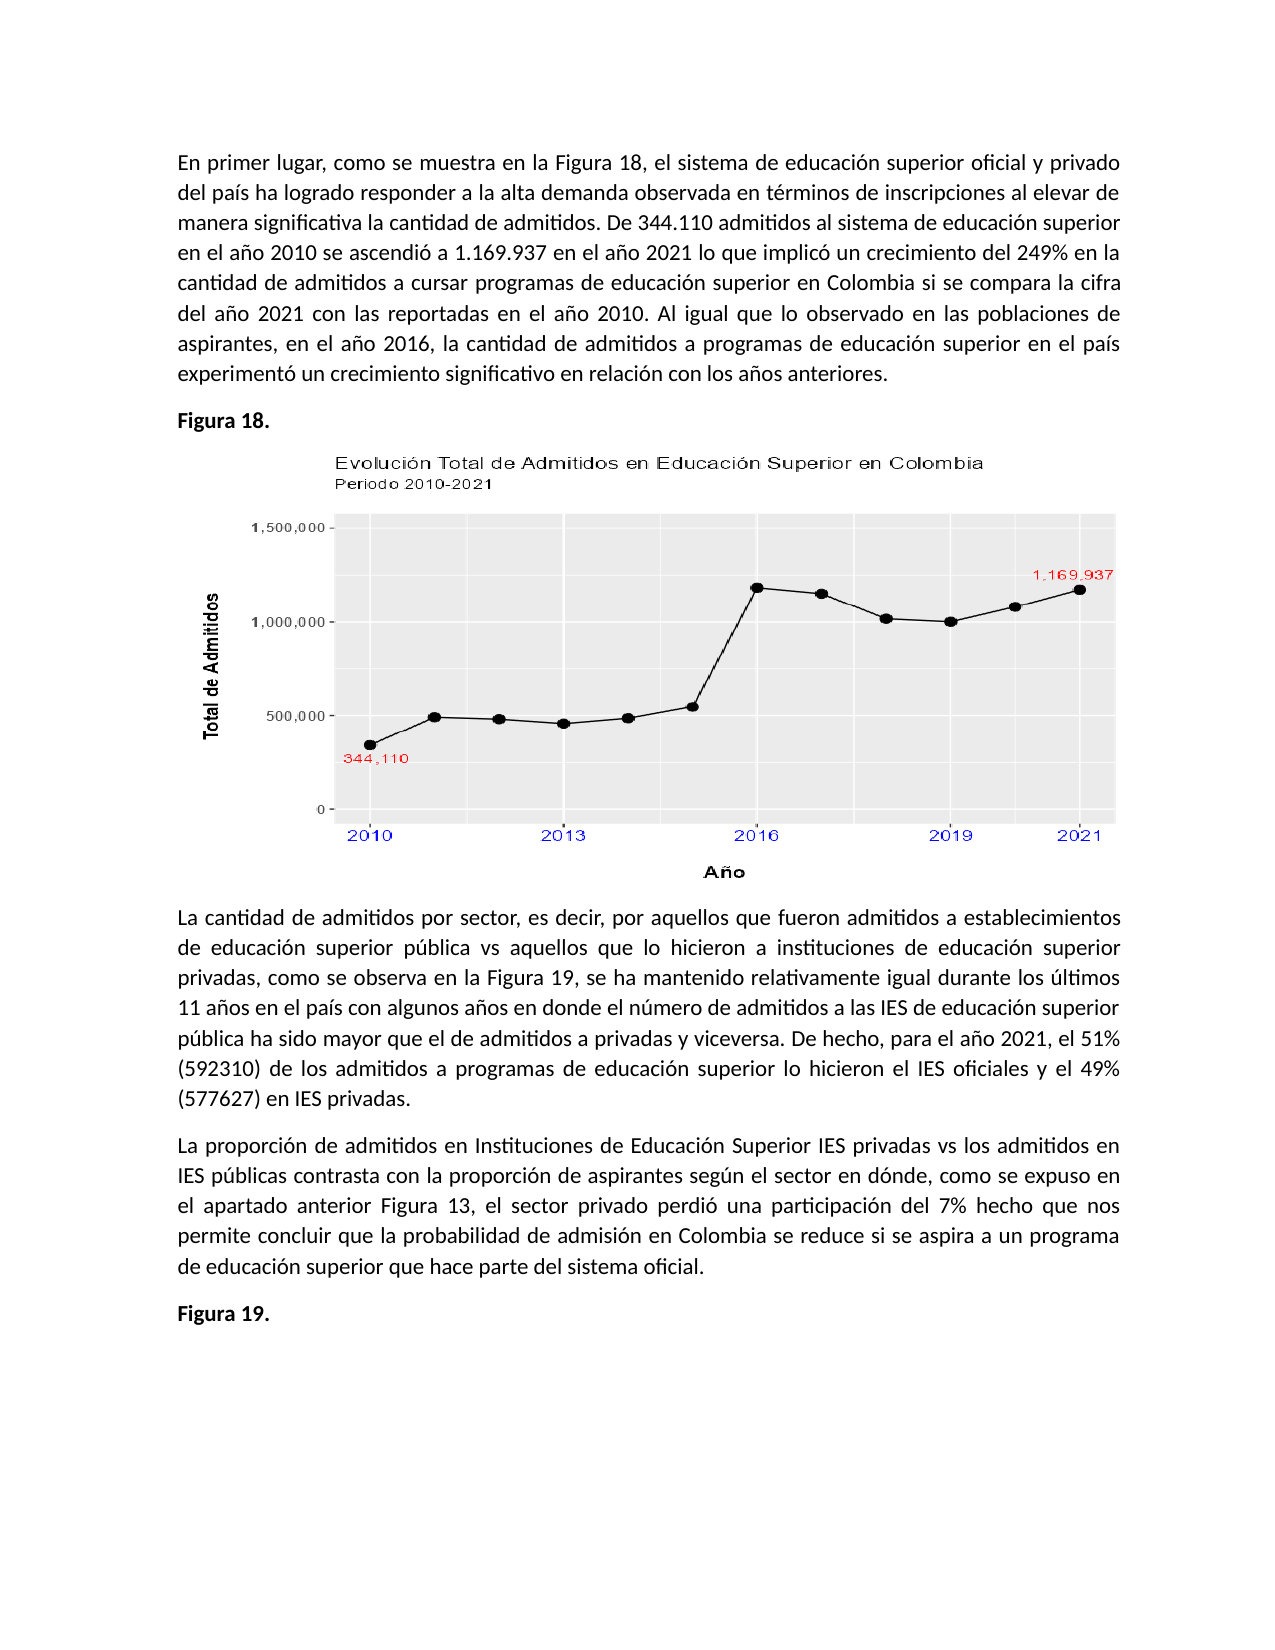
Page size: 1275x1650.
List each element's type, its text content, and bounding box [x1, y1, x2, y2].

text Figura 19. [177, 1299, 1122, 1327]
text Figura 18. [177, 406, 1122, 434]
picture [177, 452, 1125, 884]
text La cantidad de admitidos por sector, es decir, por aquellos que fueron admitidos a establecimientos de educación superior pública vs aquellos que lo hicieron a instituciones de educación superior privadas, como se observa en la Figura 19, se ha mantenido relativamente igual durante los últimos 11 años en el país con algunos años en donde el número de admitidos a las IES de educación superior pública ha sido mayor que el de admitidos a privadas y viceversa. De hecho, para el año 2021, el 51% (592310) de los admitidos a programas de educación superior lo hicieron el IES oficiales y el 49% (577627) en IES privadas. [177, 903, 1122, 1112]
text La proporción de admitidos en Instituciones de Educación Superior IES privadas vs los admitidos en IES públicas contrasta con la proporción de aspirantes según el sector en dónde, como se expuso en el apartado anterior Figura 13, el sector privado perdió una participación del 7% hecho que nos permite concluir que la probabilidad de admisión en Colombia se reduce si se aspira a un programa de educación superior que hace parte del sistema oficial. [177, 1131, 1122, 1280]
text En primer lugar, como se muestra en la Figura 18, el sistema de educación superior oficial y privado del país ha logrado responder a la alta demanda observada en términos de inscripciones al elevar de manera significativa la cantidad de admitidos. De 344.110 admitidos al sistema de educación superior en el año 2010 se ascendió a 1.169.937 en el año 2021 lo que implicó un crecimiento del 249% en la cantidad de admitidos a cursar programas de educación superior en Colombia si se compara la cifra del año 2021 con las reportadas en el año 2010. Al igual que lo observado en las poblaciones de aspirantes, en el año 2016, la cantidad de admitidos a programas de educación superior en el país experimentó un crecimiento significativo en relación con los años anteriores. [177, 148, 1122, 387]
